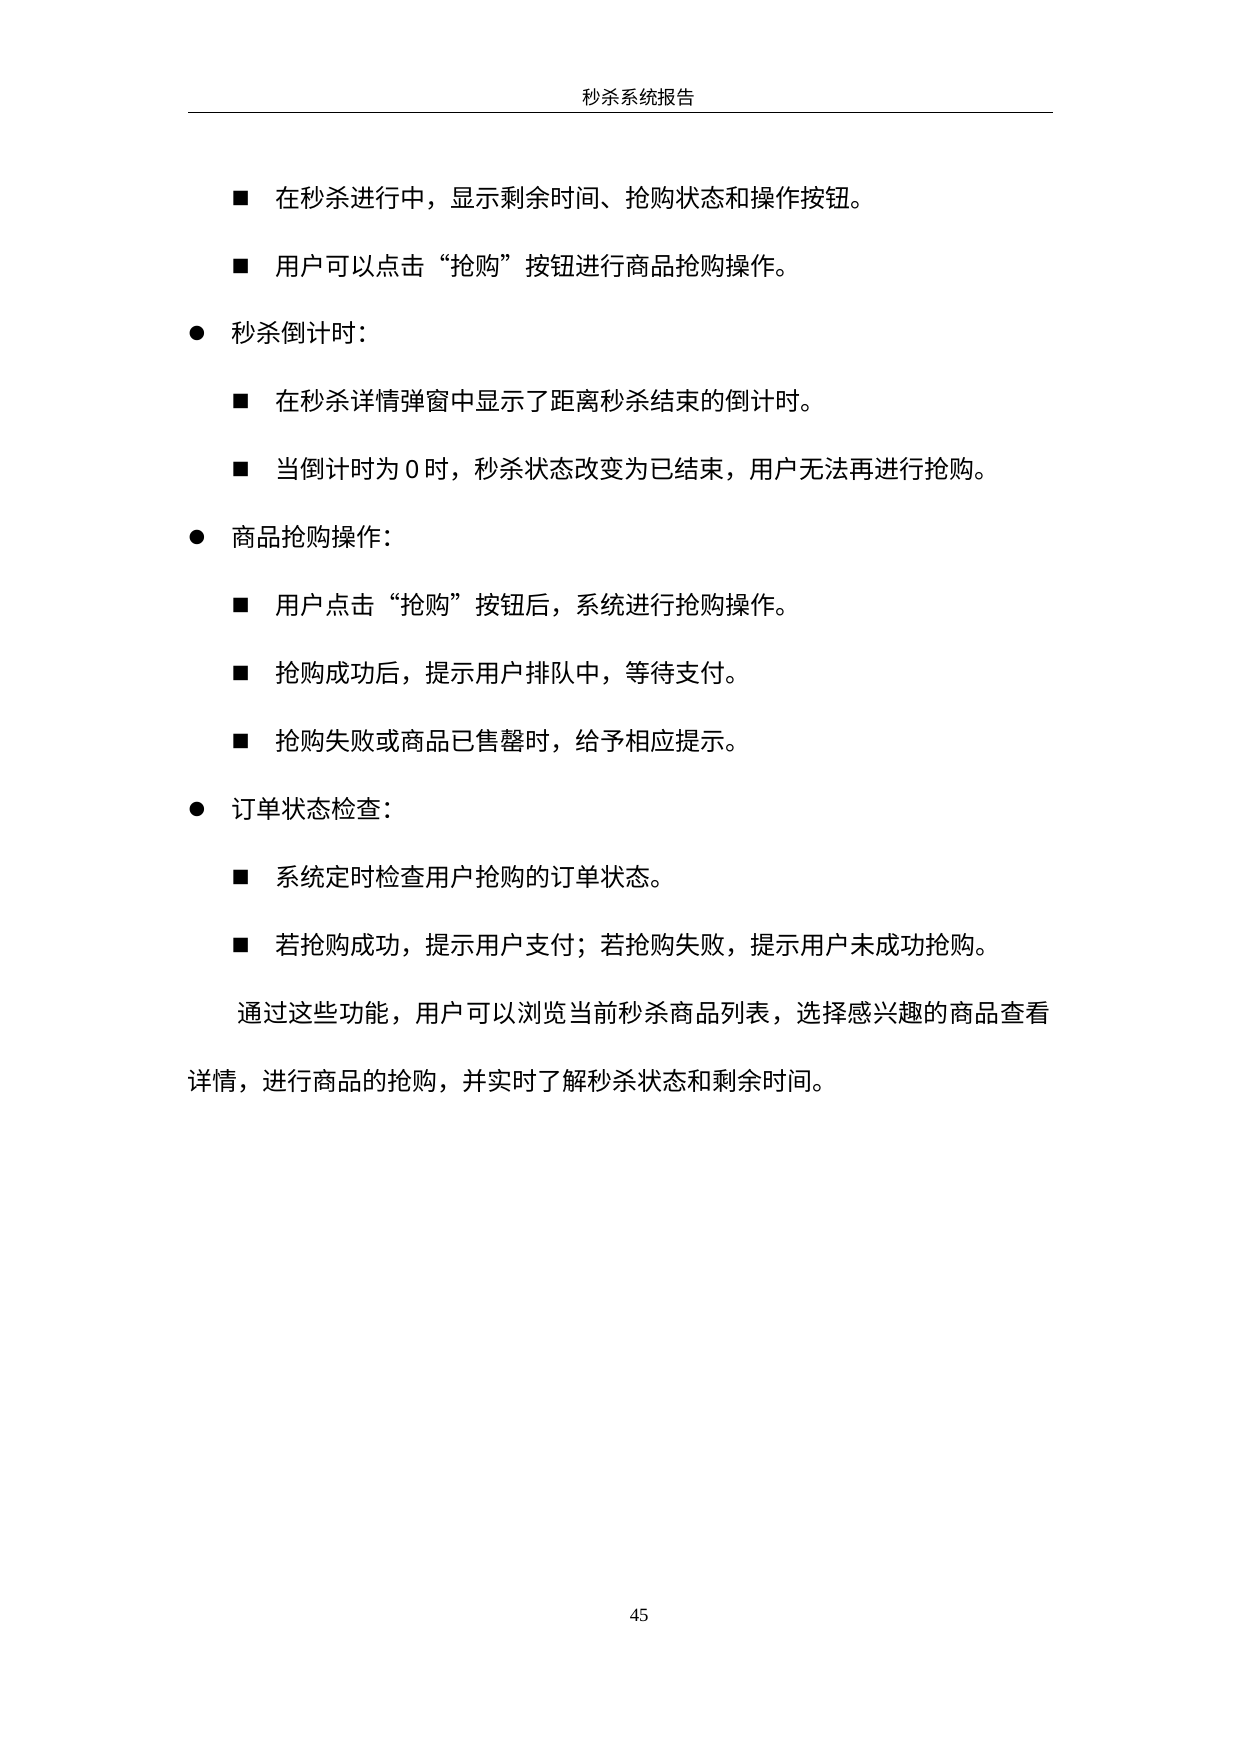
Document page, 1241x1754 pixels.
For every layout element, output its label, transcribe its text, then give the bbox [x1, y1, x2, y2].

list 通过这些功能，用户可以浏览当前秒杀商品列表，选择感兴趣的商品查看详情，进行商品的抢购，并实时了解秒杀状态和剩余时间。 [187, 977, 1053, 1113]
list 商品抢购操作： [187, 502, 1053, 570]
list 抢购成功后，提示用户排队中，等待支付。 [231, 638, 1053, 706]
list 秒杀倒计时： [187, 298, 1053, 366]
list 在秒杀详情弹窗中显示了距离秒杀结束的倒计时。 [231, 366, 1053, 434]
list 系统定时检查用户抢购的订单状态。 [231, 841, 1053, 909]
list 用户点击“抢购”按钮后，系统进行抢购操作。 [231, 570, 1053, 638]
list 订单状态检查： [187, 773, 1053, 841]
list 当倒计时为0时，秒杀状态改变为已结束，用户无法再进行抢购。 [231, 434, 1053, 502]
list 抢购失败或商品已售罄时，给予相应提示。 [231, 706, 1053, 773]
list 若抢购成功，提示用户支付；若抢购失败，提示用户未成功抢购。 [231, 909, 1053, 977]
list 在秒杀进行中，显示剩余时间、抢购状态和操作按钮。 [231, 162, 1053, 230]
list 用户可以点击“抢购”按钮进行商品抢购操作。 [231, 230, 1053, 298]
